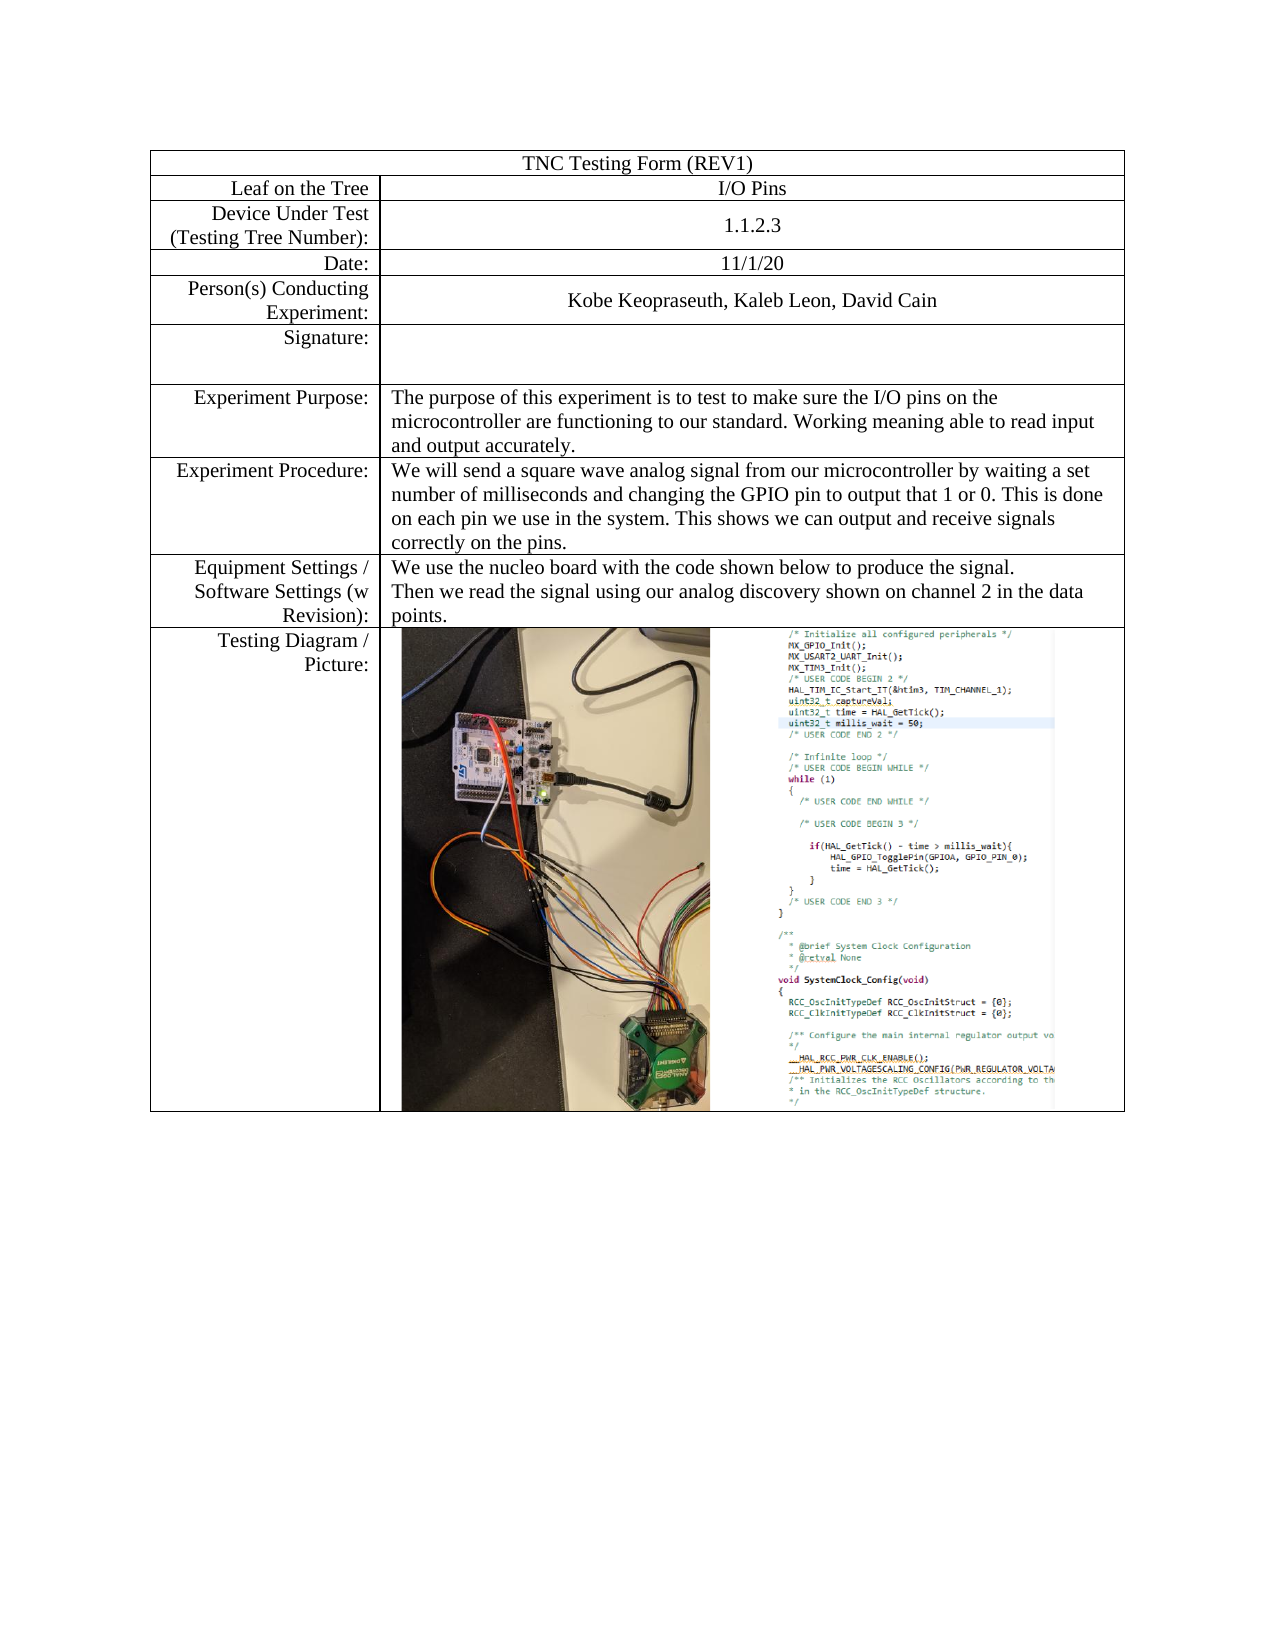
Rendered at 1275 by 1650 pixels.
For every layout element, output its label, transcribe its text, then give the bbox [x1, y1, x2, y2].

table_cell Person(s) Conducting Experiment: [151, 276, 379, 324]
table_cell Kobe Keopraseuth, Kaleb Leon, David Cain [381, 276, 1124, 324]
table_cell Experiment Purpose: [151, 385, 379, 457]
table_cell [711, 628, 1124, 1111]
table_cell The purpose of this experiment is to test to make sure the I/O pins on the microcontroller are functioning to our standard. Working meaning able to read input and output accurately. [381, 385, 1124, 457]
table_cell Date: [151, 250, 379, 274]
table_cell Equipment Settings / Software Settings (w Revision): [151, 555, 379, 627]
table_cell Experiment Procedure: [151, 458, 379, 554]
table_cell Leaf on the Tree [151, 176, 379, 200]
table_cell Testing Diagram / Picture: [151, 628, 379, 1111]
table_cell Signature: [151, 325, 379, 383]
picture [778, 630, 1055, 1109]
table_cell 1.1.2.3 [381, 201, 1124, 249]
table_cell [381, 325, 1124, 383]
table_cell I/O Pins [381, 176, 1124, 200]
table_cell We use the nucleo board with the code shown below to produce the signal. Then we read the signal using our analog discovery shown on channel 2 in the data points. [381, 555, 1124, 627]
picture [401, 628, 711, 1111]
table_cell 11/1/20 [381, 250, 1124, 274]
table_cell Device Under Test (Testing Tree Number): [151, 201, 379, 249]
table_header TNC Testing Form (REV1) [151, 151, 1124, 175]
table_cell [381, 628, 401, 1111]
table_cell We will send a square wave analog signal from our microcontroller by waiting a set number of milliseconds and changing the GPIO pin to output that 1 or 0. This is done on each pin we use in the system. This shows we can output and receive signals correctly on the pins. [381, 458, 1124, 554]
